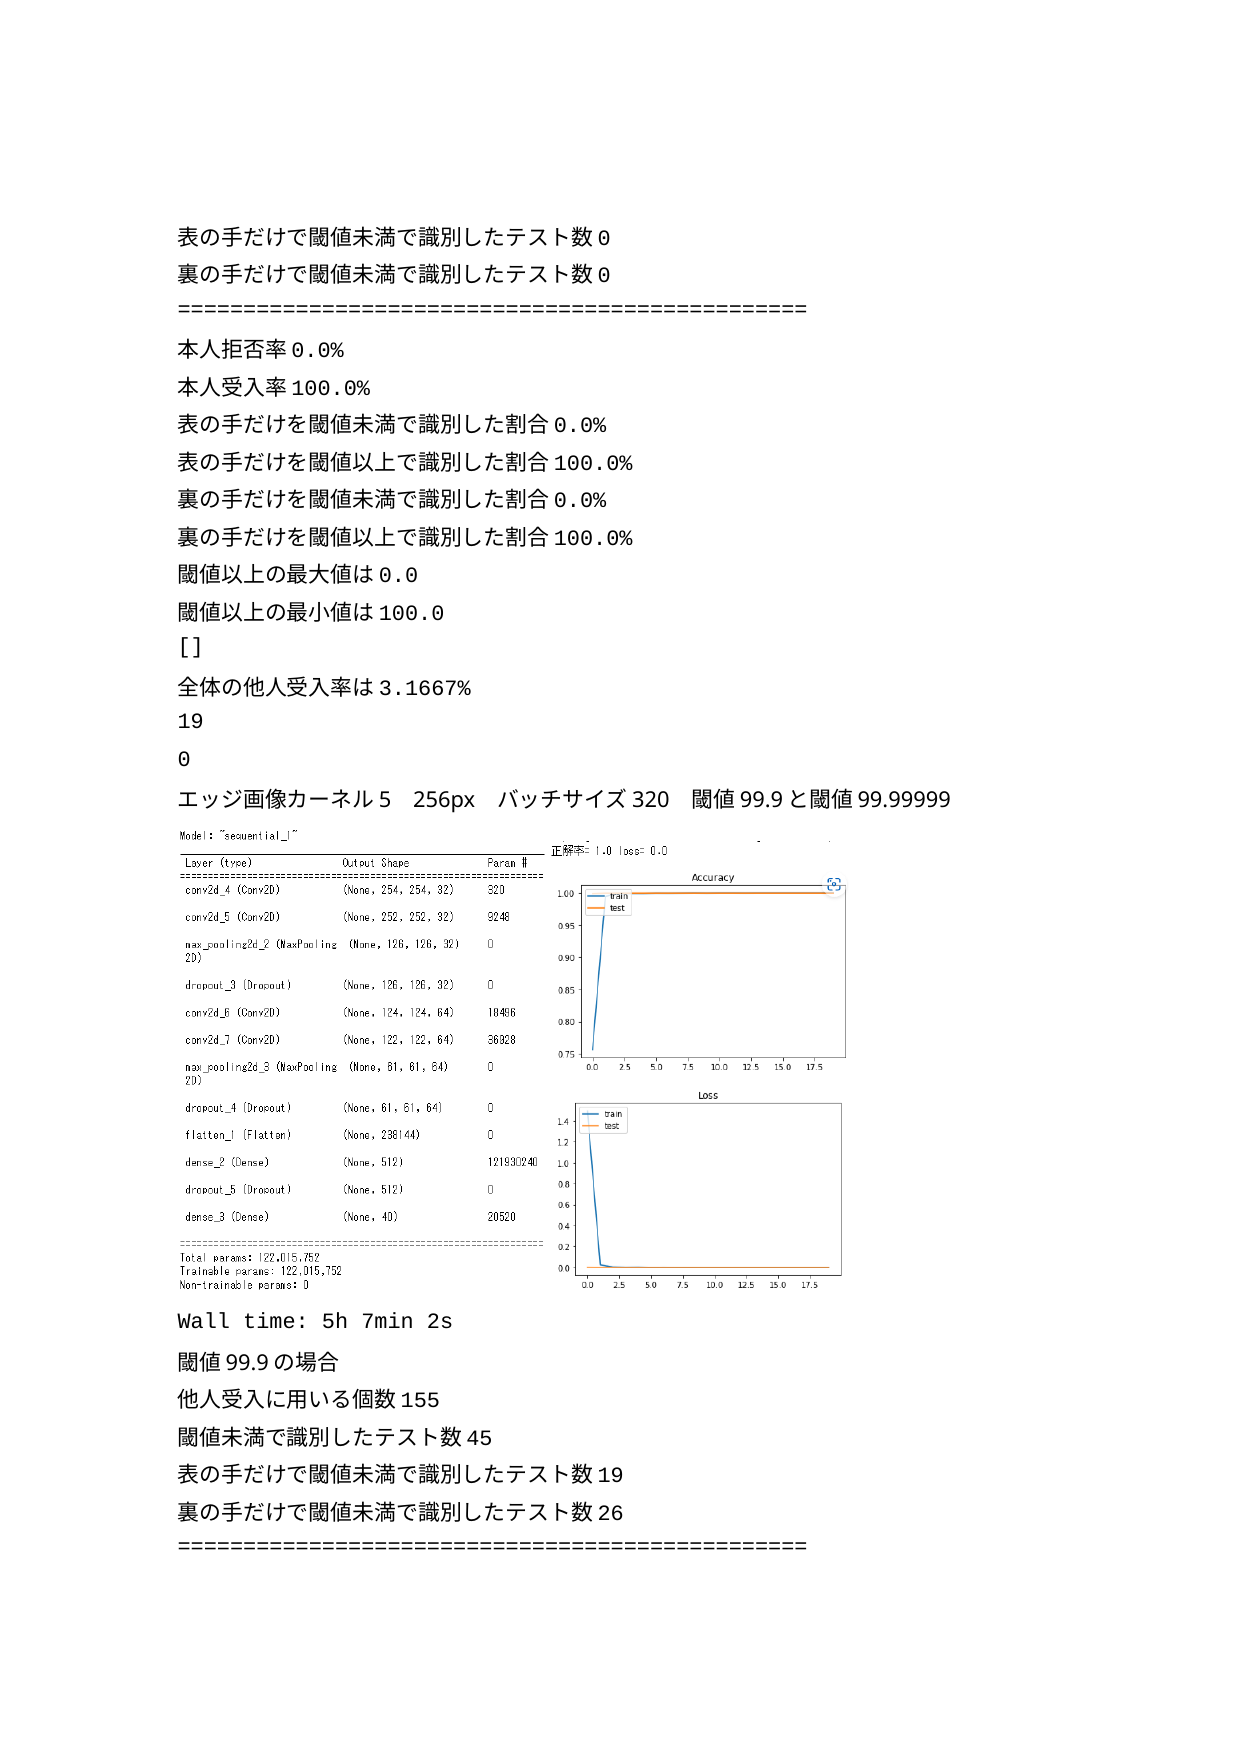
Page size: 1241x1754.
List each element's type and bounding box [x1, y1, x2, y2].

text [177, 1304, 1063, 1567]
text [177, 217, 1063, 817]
picture [177, 827, 849, 1294]
